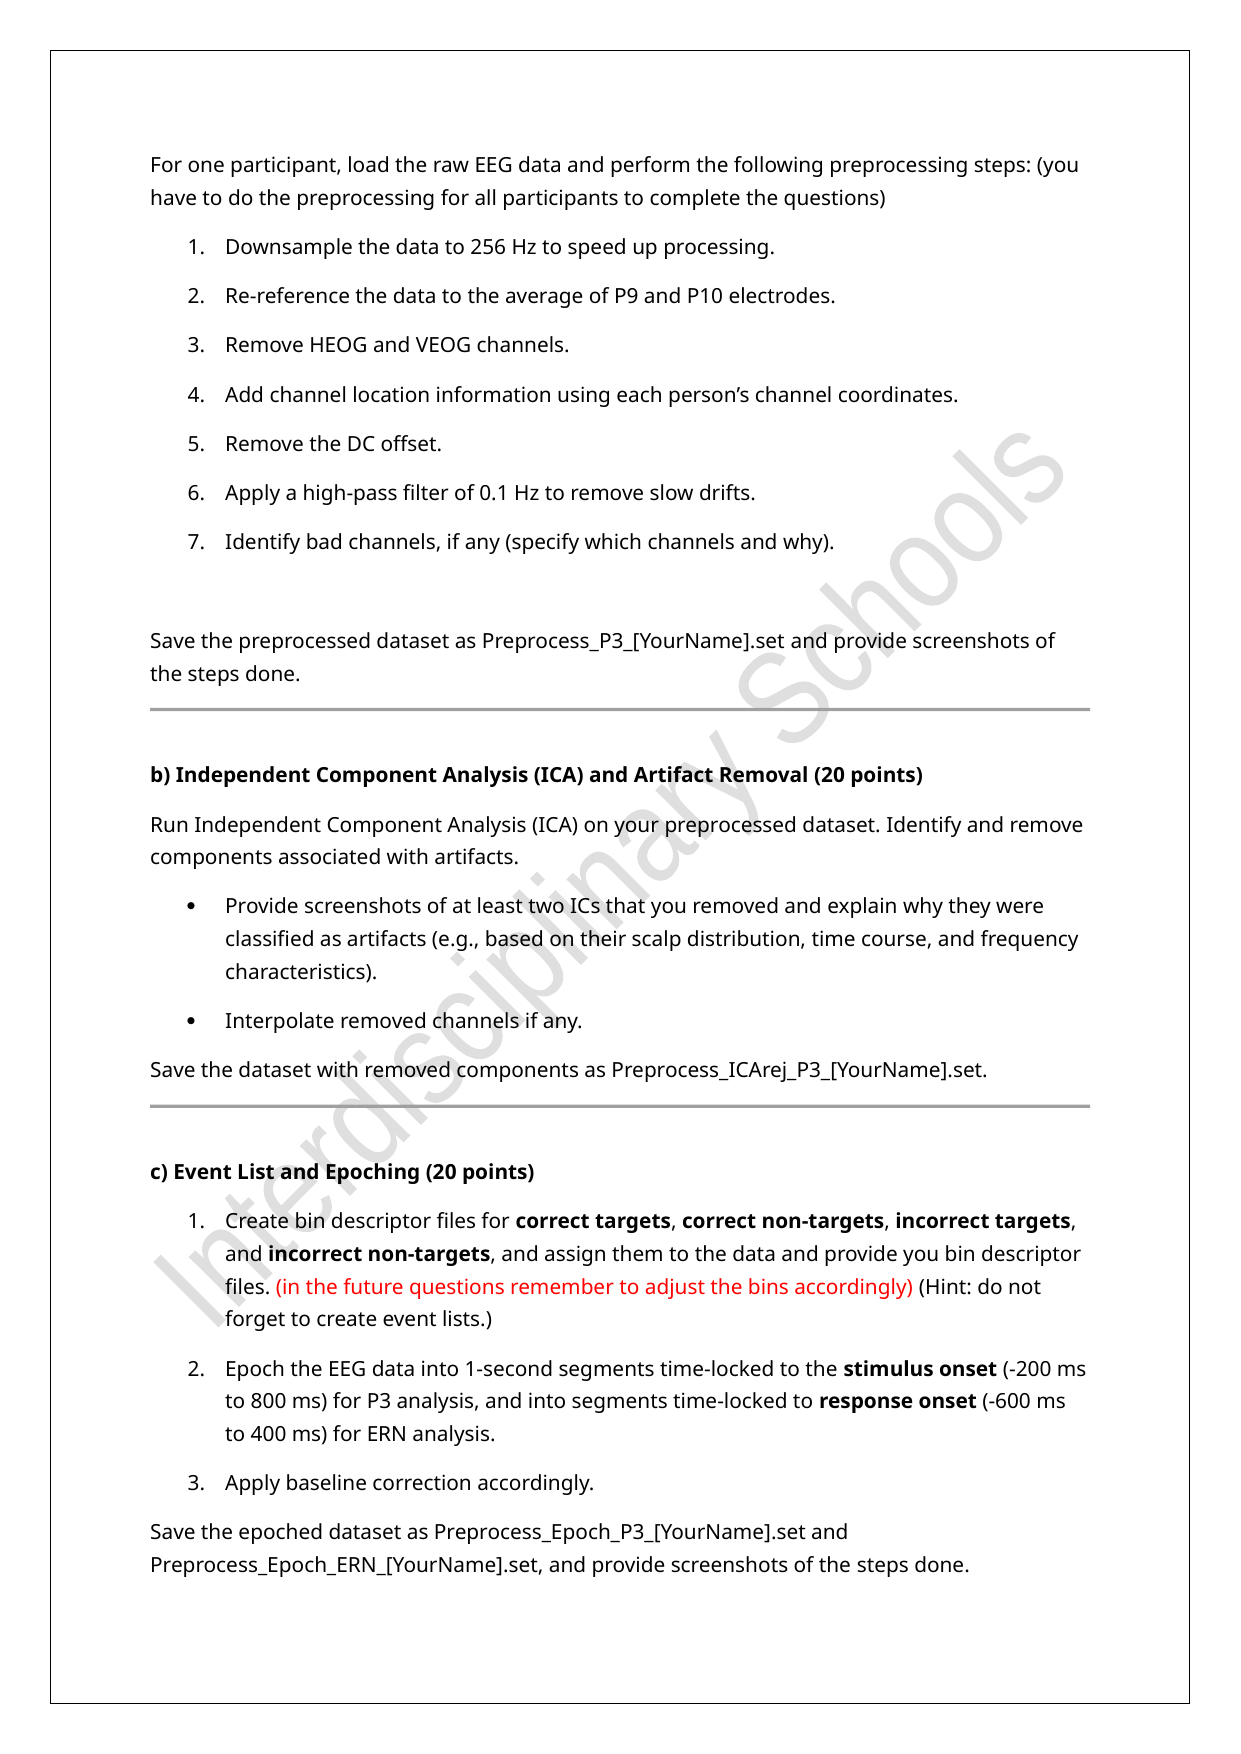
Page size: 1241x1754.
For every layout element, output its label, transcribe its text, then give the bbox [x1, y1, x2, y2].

text b) Independent Component Analysis (ICA) and Artifact Removal (20 points) [150, 761, 1090, 789]
list Add channel location information using each person’s channel coordinates. [187, 380, 1090, 408]
text Run Independent Component Analysis (ICA) on your preprocessed dataset. Identify and remove components associated with artifacts. [150, 810, 1090, 871]
list Create bin descriptor files for correct targets, correct non-targets, incorrect targets, and incorrect non-targets, and assign them to the data and provide you bin descriptor files. (in the future questions remember to adjust the bins accordingly) (Hint: do not forget to create event lists.) [187, 1207, 1090, 1333]
list Apply a high-pass filter of 0.1 Hz to remove slow drifts. [187, 478, 1090, 507]
text For one participant, load the raw EEG data and perform the following preprocessing steps: (you have to do the preprocessing for all participants to complete the questions) [150, 150, 1090, 211]
list Apply baseline correction accordingly. [187, 1468, 1090, 1497]
list Remove HEOG and VEOG channels. [187, 330, 1090, 359]
list Re-reference the data to the average of P9 and P10 electrodes. [187, 281, 1090, 309]
text Save the dataset with removed components as Preprocess_ICArej_P3_[YourName].set. [150, 1055, 1090, 1084]
list Provide screenshots of at least two ICs that you removed and explain why they were classified as artifacts (e.g., based on their scalp distribution, time course, and frequency characteristics). [187, 892, 1090, 985]
list Interpolate removed channels if any. [187, 1006, 1090, 1034]
list Downsample the data to 256 Hz to speed up processing. [187, 232, 1090, 260]
list Identify bad channels, if any (specify which channels and why). [187, 527, 1090, 556]
list Remove the DC offset. [187, 429, 1090, 457]
text c) Event List and Epoching (20 points) [150, 1157, 1090, 1186]
list Epoch the EEG data into 1-second segments time-locked to the stimulus onset (-200 ms to 800 ms) for P3 analysis, and into segments time-locked to response onset (-600 ms to 400 ms) for ERN analysis. [187, 1354, 1090, 1447]
text Save the epoched dataset as Preprocess_Epoch_P3_[YourName].set and Preprocess_Epoch_ERN_[YourName].set, and provide screenshots of the steps done. [150, 1517, 1090, 1578]
text Save the preprocessed dataset as Preprocess_P3_[YourName].set and provide screenshots of the steps done. [150, 626, 1090, 687]
